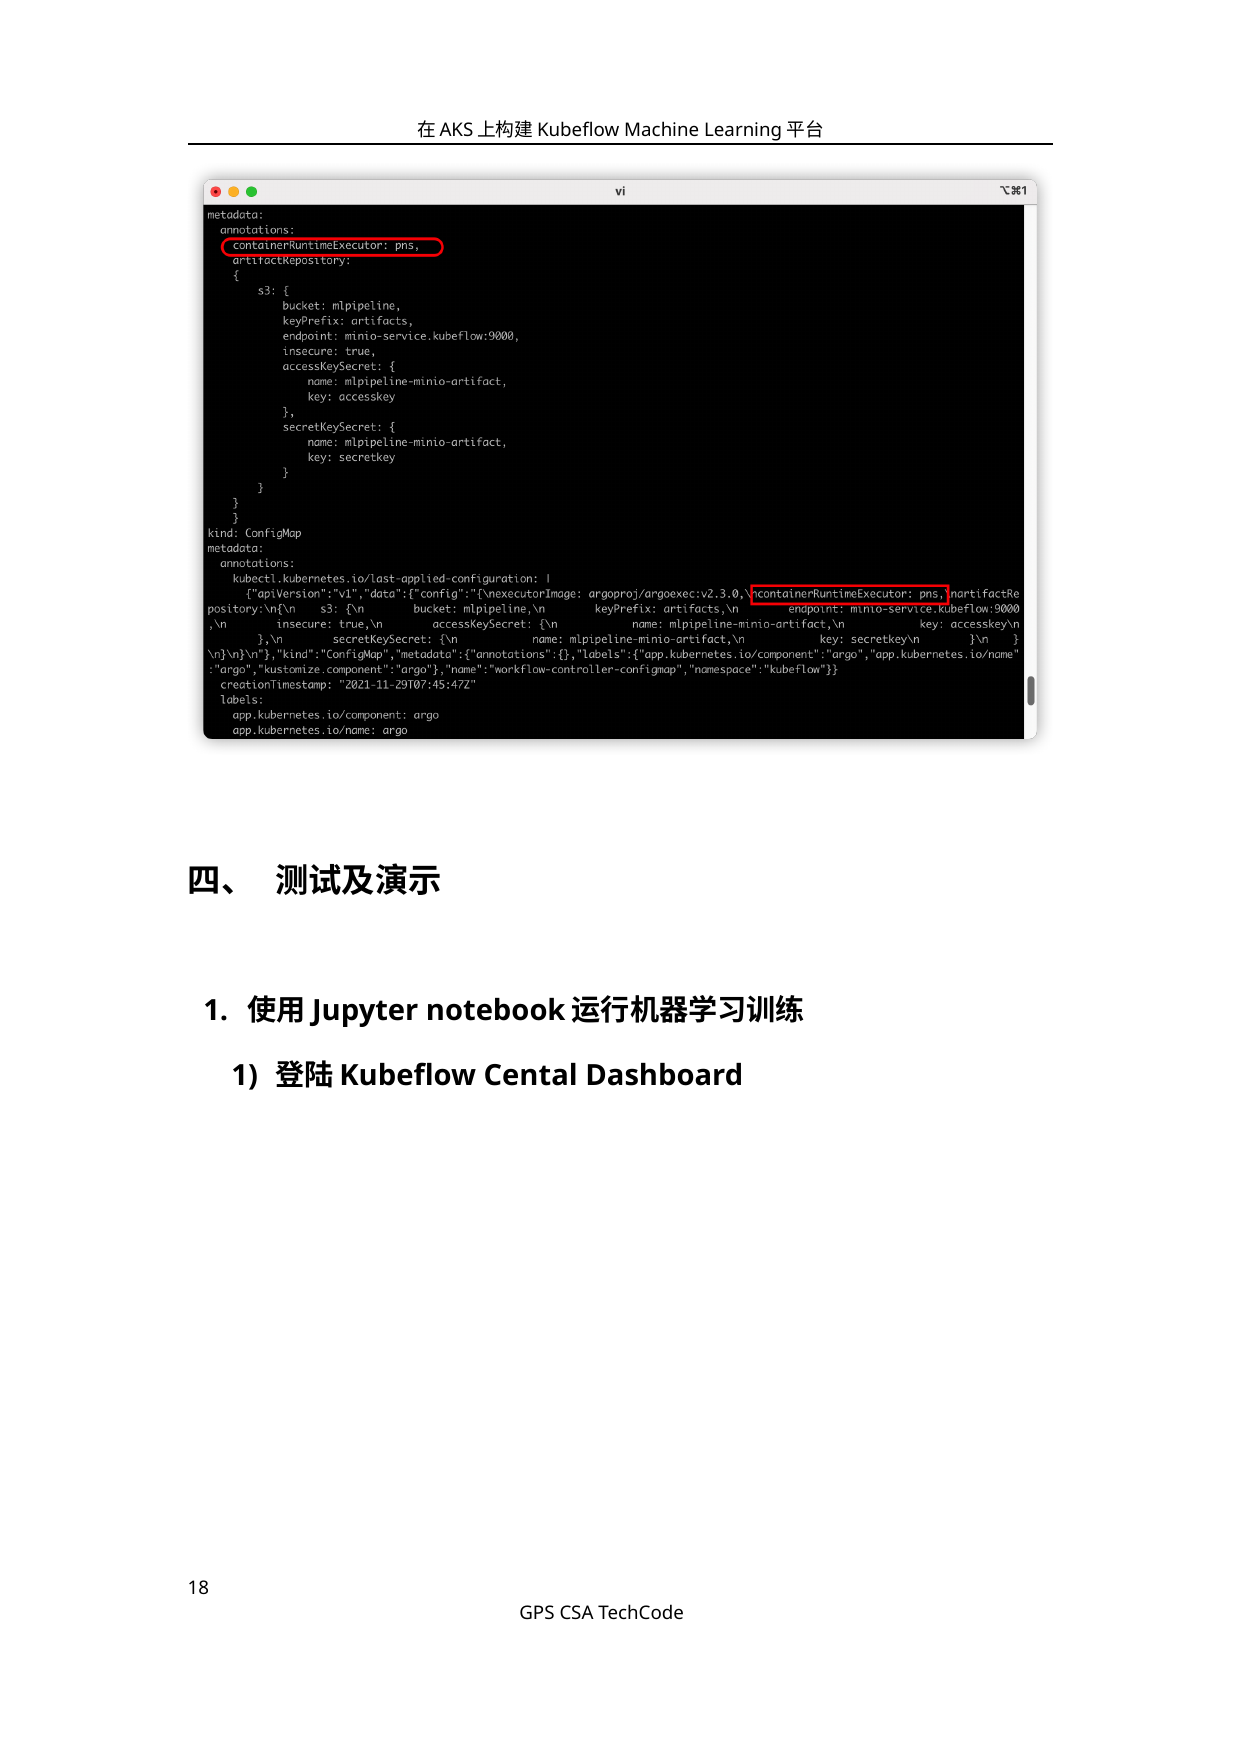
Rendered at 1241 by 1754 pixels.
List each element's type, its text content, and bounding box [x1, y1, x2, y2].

picture [187, 163, 1053, 755]
list 测试及演示 [187, 846, 1053, 911]
list 登陆Kubeflow Cental Dashboard [231, 1041, 1053, 1106]
list 使用 Jupyter notebook运行机器学习训练 [203, 976, 1053, 1041]
